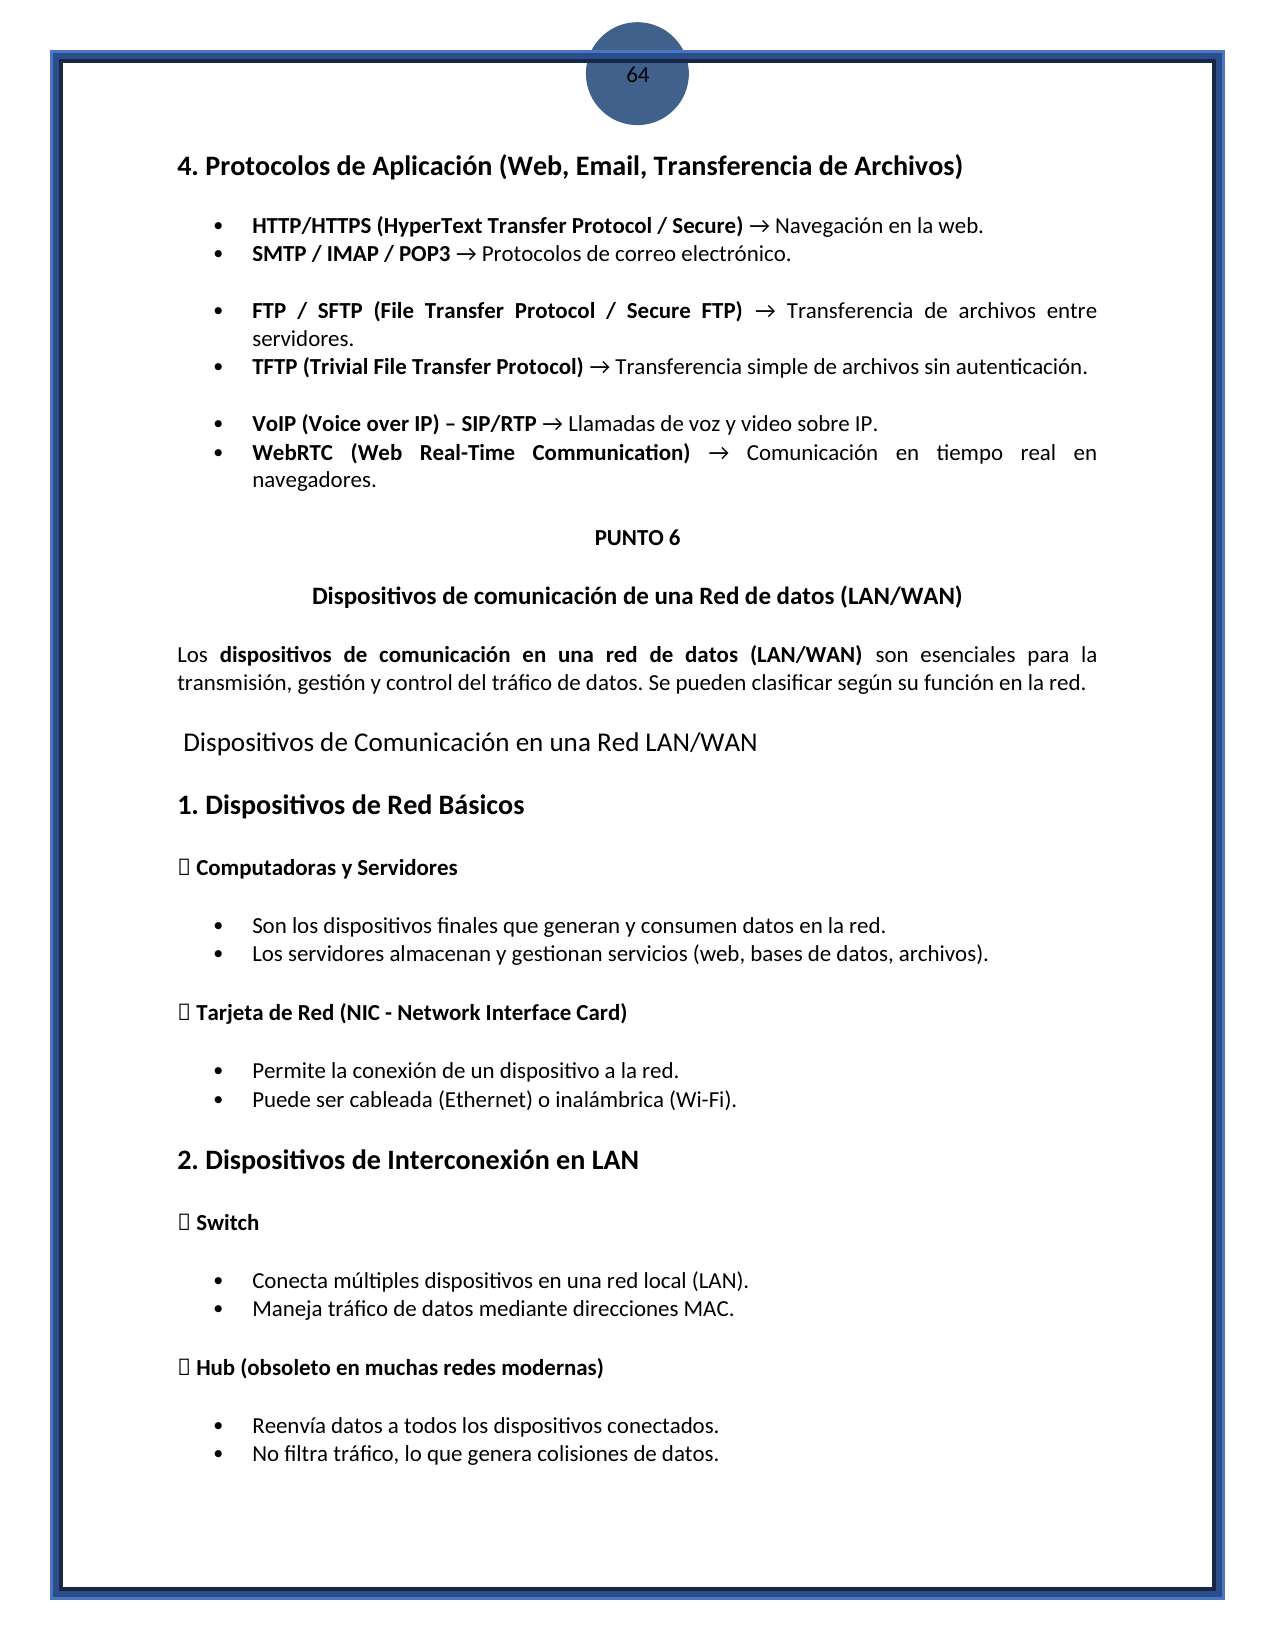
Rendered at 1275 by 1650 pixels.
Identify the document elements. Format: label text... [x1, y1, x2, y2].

subtitle 2. Dispositivos de Interconexión en LAN [177, 1142, 1098, 1176]
list No filtra tráfico, lo que genera colisiones de datos. [214, 1439, 1098, 1467]
list Reenvía datos a todos los dispositivos conectados. [214, 1411, 1098, 1439]
text 🔹 Switch [177, 1205, 1098, 1237]
text 🔹 Computadoras y Servidores [177, 851, 1098, 882]
subtitle 4. Protocolos de Aplicación (Web, Email, Transferencia de Archivos) [177, 148, 1098, 182]
list Permite la conexión de un dispositivo a la red. [214, 1057, 1098, 1085]
list WebRTC (Web Real-Time Communication) → Comunicación en tiempo real en navegadores. [214, 438, 1098, 494]
list Son los dispositivos finales que generan y consumen datos en la red. [214, 911, 1098, 939]
list Puede ser cableada (Ethernet) o inalámbrica (Wi-Fi). [214, 1085, 1098, 1113]
text Dispositivos de comunicación de una Red de datos (LAN/WAN) [177, 580, 1098, 611]
list Maneja tráfico de datos mediante direcciones MAC. [214, 1294, 1098, 1322]
list Conecta múltiples dispositivos en una red local (LAN). [214, 1266, 1098, 1294]
text PUNTO 6 [177, 523, 1098, 551]
list Los servidores almacenan y gestionan servicios (web, bases de datos, archivos). [214, 939, 1098, 967]
list FTP / SFTP (File Transfer Protocol / Secure FTP) → Transferencia de archivos entre servidores. [214, 296, 1098, 352]
subtitle Dispositivos de Comunicación en una Red LAN/WAN [177, 725, 1098, 758]
subtitle 1. Dispositivos de Red Básicos [177, 787, 1098, 821]
list TFTP (Trivial File Transfer Protocol) → Transferencia simple de archivos sin autenticación. [214, 352, 1098, 380]
list SMTP / IMAP / POP3 → Protocolos de correo electrónico. [214, 239, 1098, 267]
text 🔹 Tarjeta de Red (NIC - Network Interface Card) [177, 996, 1098, 1027]
list HTTP/HTTPS (HyperText Transfer Protocol / Secure) → Navegación en la web. [214, 211, 1098, 239]
list VoIP (Voice over IP) – SIP/RTP → Llamadas de voz y video sobre IP. [214, 409, 1098, 438]
text 🔹 Hub (obsoleto en muchas redes modernas) [177, 1351, 1098, 1382]
text Los dispositivos de comunicación en una red de datos (LAN/WAN) son esenciales para la transmisión, gestión y control del tráfico de datos. Se pueden clasificar según su función en la red. [177, 640, 1098, 696]
